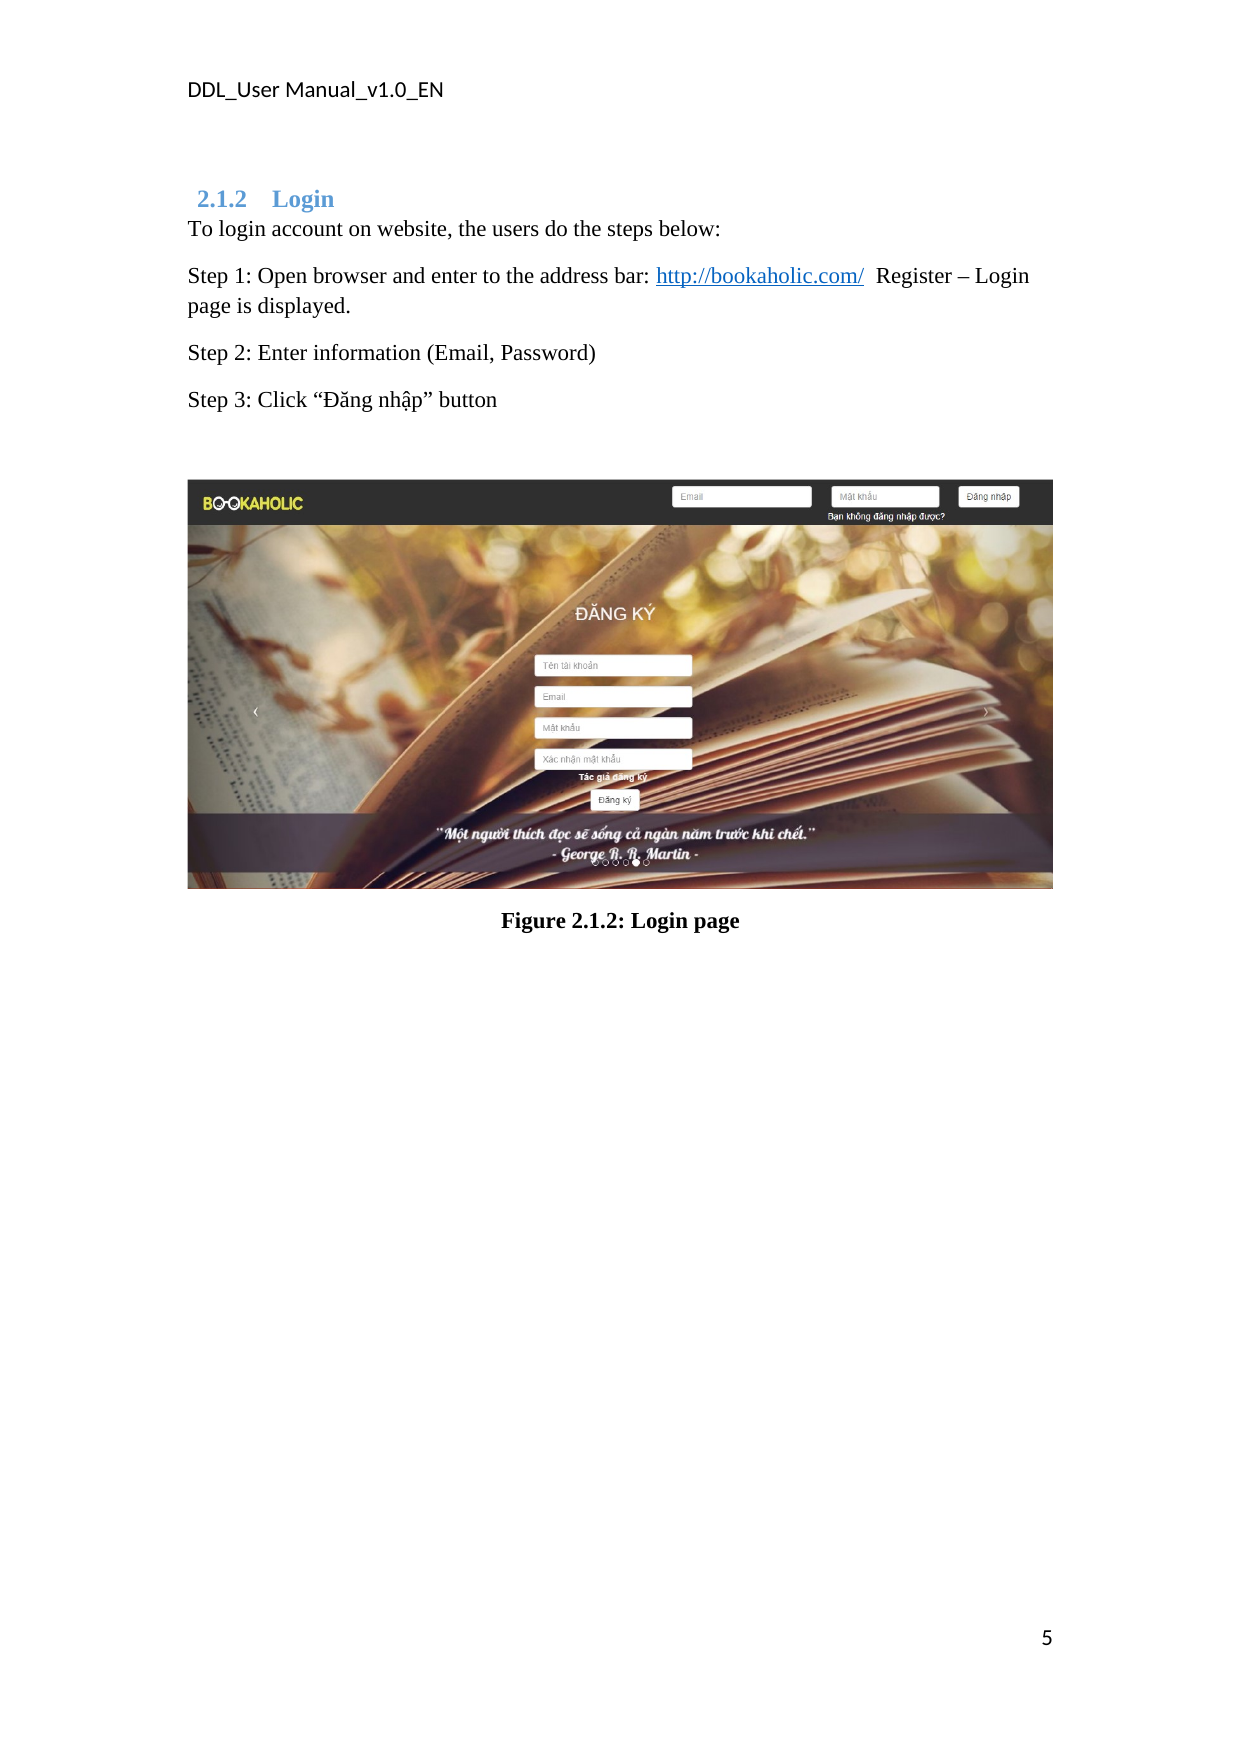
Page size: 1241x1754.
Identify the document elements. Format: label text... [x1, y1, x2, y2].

subtitle Login [197, 184, 1053, 213]
picture [187, 479, 1053, 889]
text To login account on website, the users do the steps below: [187, 215, 1053, 242]
text Step 1: Open browser and enter to the address bar: http://bookaholic.com/ Register – Login page is displayed. [187, 262, 1053, 319]
text Step 3: Click “Đăng nhập” button [187, 386, 1053, 412]
text Step 2: Enter information (Email, Password) [187, 339, 1053, 366]
